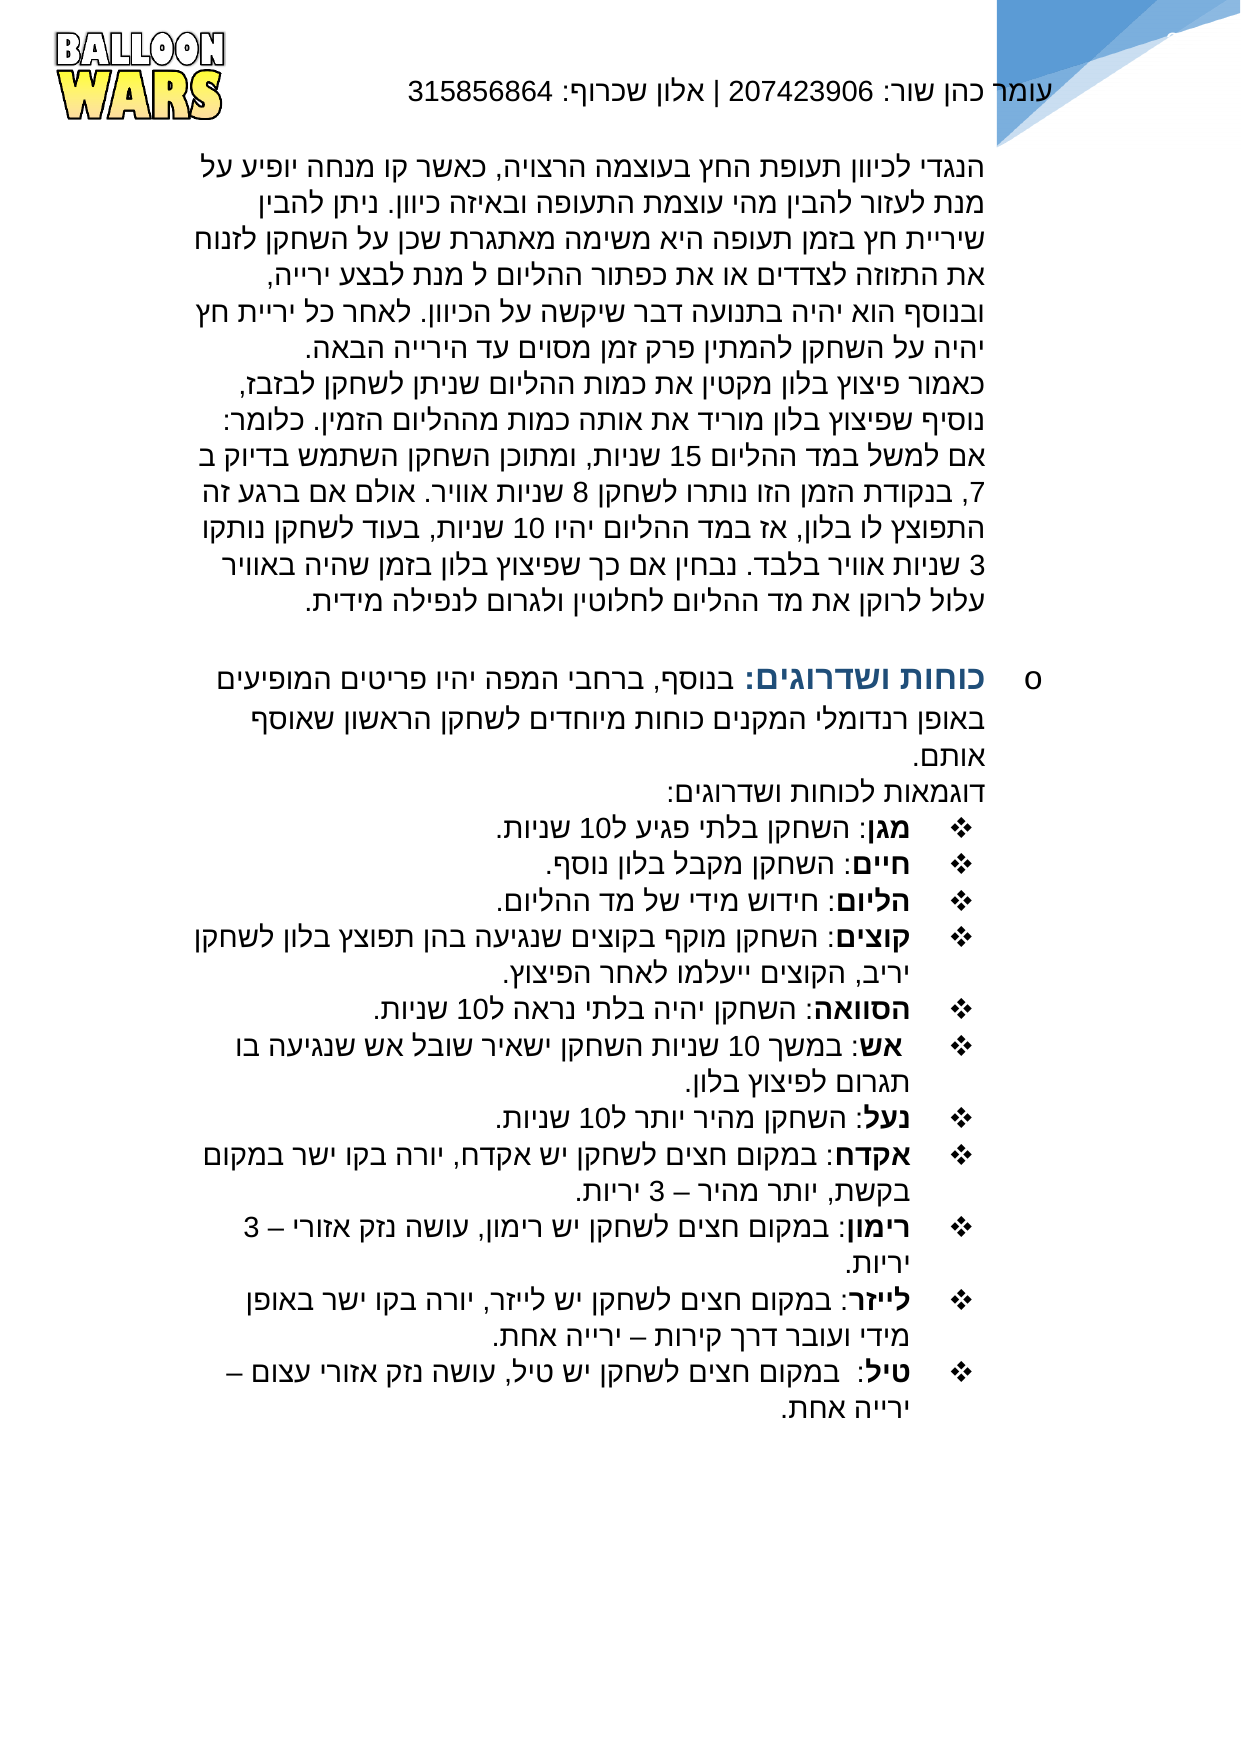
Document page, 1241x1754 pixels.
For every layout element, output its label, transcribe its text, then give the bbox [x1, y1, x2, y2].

list לייזר: במקום חצים לשחקן יש לייזר, יורה בקו ישר באופן מידי ועובר דרך קירות – ירייה אחת. [187, 1283, 948, 1352]
list אקדח: במקום חצים לשחקן יש אקדח, יורה בקו ישר במקום בקשת, יותר מהיר – 3 יריות. [187, 1138, 948, 1207]
list דוגמאות לכוחות ושדרוגים: [187, 775, 986, 808]
list הליום: חידוש מידי של מד ההליום. [187, 883, 948, 917]
list טיל: במקום חצים לשחקן יש טיל, עושה נזק אזורי עצום – ירייה אחת. [187, 1355, 948, 1425]
list מגן: השחקן בלתי פגיע ל10 שניות. [187, 811, 948, 844]
list כוחות ושדרוגים: בנוסף, ברחבי המפה יהיו פריטים המופיעים באופן רנדומלי המקנים כוחות מיוחדים לשחקן הראשון שאוסף אותם. [187, 658, 1023, 772]
list נעל: השחקן מהיר יותר ל10 שניות. [187, 1101, 948, 1135]
list קוצים: השחקן מוקף בקוצים שנגיעה בהן תפוצץ בלון לשחקן יריב, הקוצים ייעלמו לאחר הפיצוץ. [187, 920, 948, 990]
picture [52, 28, 227, 120]
list כאמור פיצוץ בלון מקטין את כמות ההליום שניתן לשחקן לבזבז, נוסיף שפיצוץ בלון מוריד את אותה כמות מההליום הזמין. כלומר: אם למשל במד ההליום 15 שניות, ומתוכן השחקן השתמש בדיוק ב7, בנקודת הזמן הזו נותרו לשחקן 8 שניות אוויר. אולם אם ברגע זה התפוצץ לו בלון, אז במד ההליום יהיו 10 שניות, בעוד לשחקן נותקו 3 שניות אוויר בלבד. נבחין אם כך שפיצוץ בלון בזמן שהיה באוויר עלול לרוקן את מד ההליום לחלוטין ולגרום לנפילה מידית. [187, 367, 986, 617]
list חיים: השחקן מקבל בלון נוסף. [187, 847, 948, 881]
list אש: במשך 10 שניות השחקן ישאיר שובל אש שנגיעה בו תגרום לפיצוץ בלון. [187, 1029, 948, 1099]
list הסוואה: השחקן יהיה בלתי נראה ל10 שניות. [187, 992, 948, 1026]
list רימון: במקום חצים לשחקן יש רימון, עושה נזק אזורי – 3 יריות. [187, 1210, 948, 1280]
picture [996, 0, 1241, 149]
